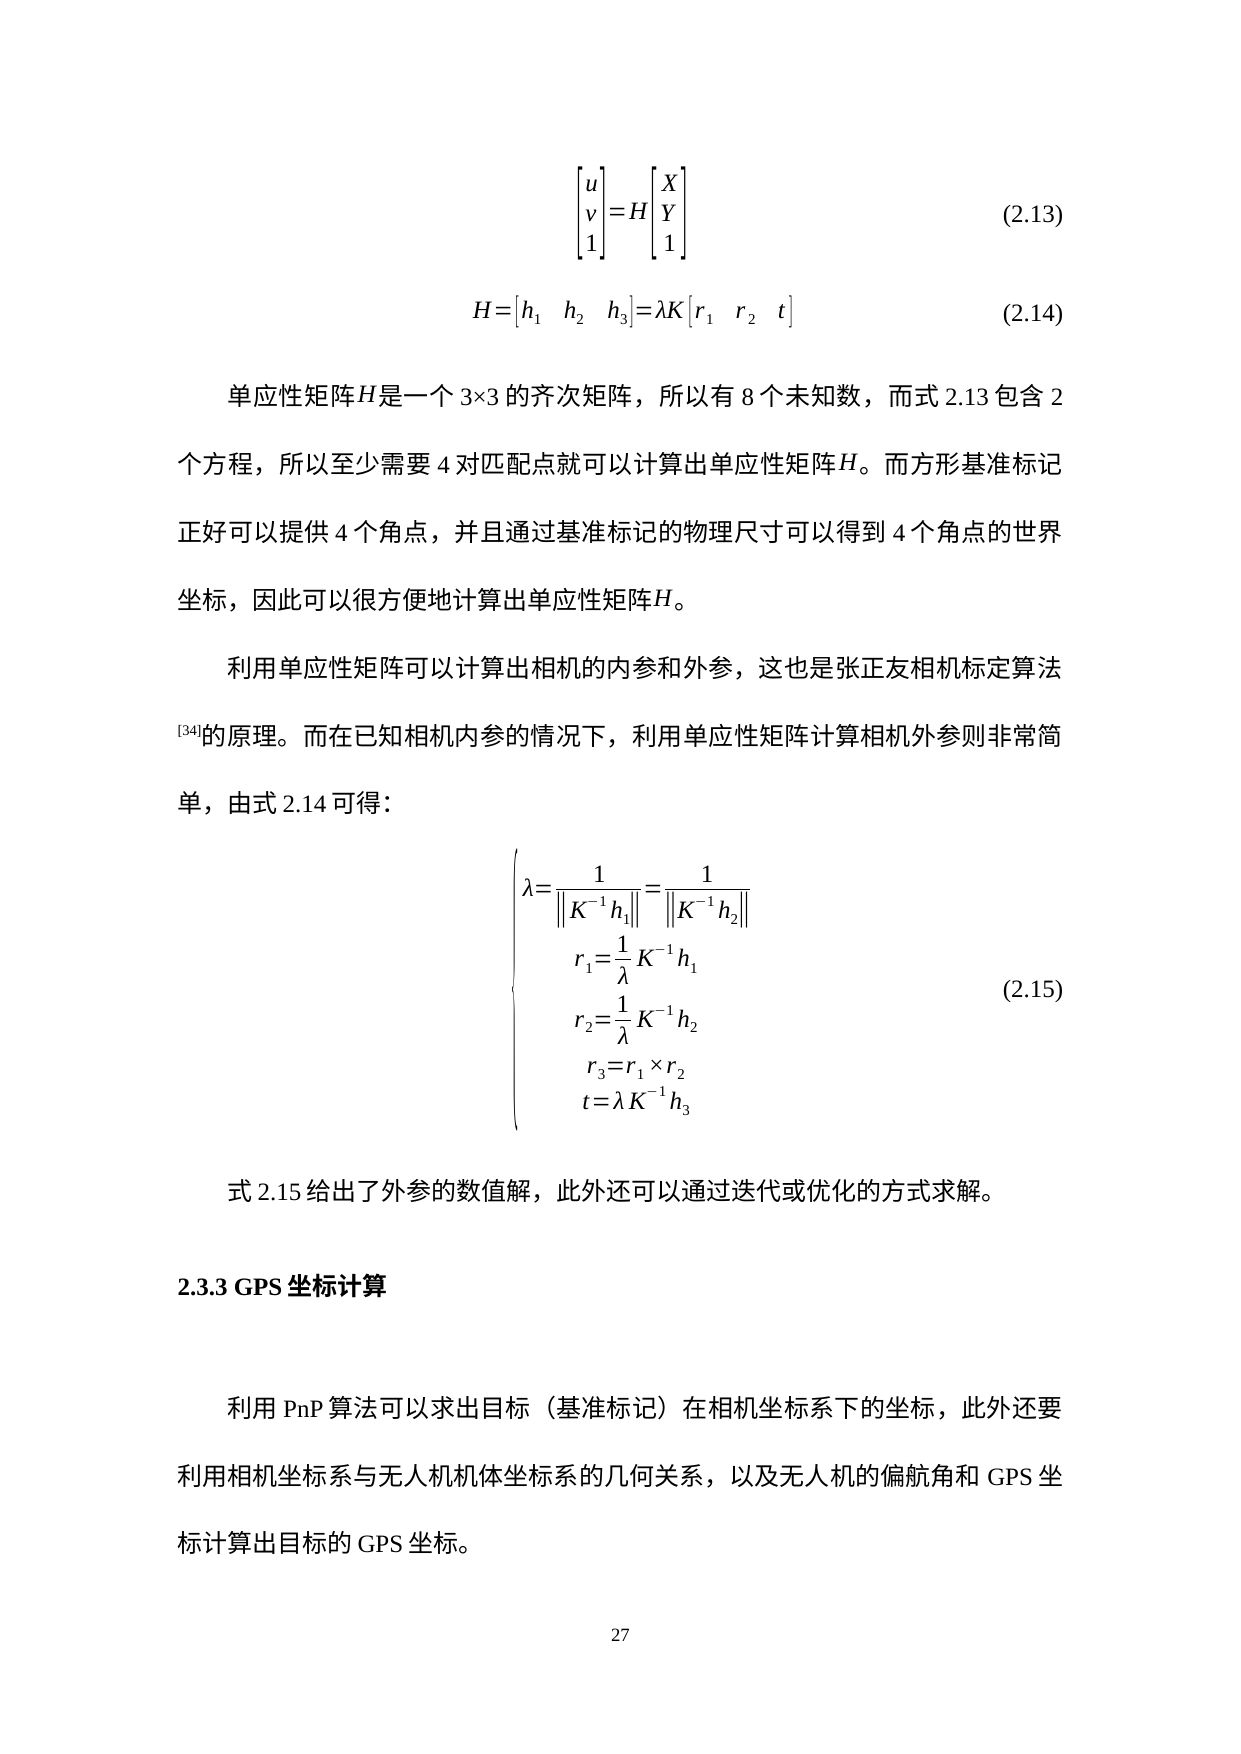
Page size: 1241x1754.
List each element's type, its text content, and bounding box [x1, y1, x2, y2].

text 单应性矩阵是一个3×3的齐次矩阵，所以有8个未知数，而式2.13包含2个方程，所以至少需要4对匹配点就可以计算出单应性矩阵。而方形基准标记正好可以提供4个角点，并且通过基准标记的物理尺寸可以得到4个角点的世界坐标，因此可以很方便地计算出单应性矩阵。 [177, 361, 1063, 632]
subtitle GPS坐标计算 [177, 1251, 1063, 1319]
text 利用单应性矩阵可以计算出相机的内参和外参，这也是张正友相机标定算法[34]的原理。而在已知相机内参的情况下，利用单应性矩阵计算相机外参则非常简单，由式2.14可得： [177, 632, 1063, 836]
text 式2.15给出了外参的数值解，此外还可以通过迭代或优化的方式求解。 [177, 1156, 1063, 1224]
text 利用PnP算法可以求出目标（基准标记）在相机坐标系下的坐标，此外还要利用相机坐标系与无人机机体坐标系的几何关系，以及无人机的偏航角和GPS坐标计算出目标的GPS坐标。 [177, 1372, 1063, 1576]
text (2.13) [177, 162, 1063, 264]
text (2.14) [177, 278, 1063, 346]
text (2.15) [177, 836, 1063, 1142]
